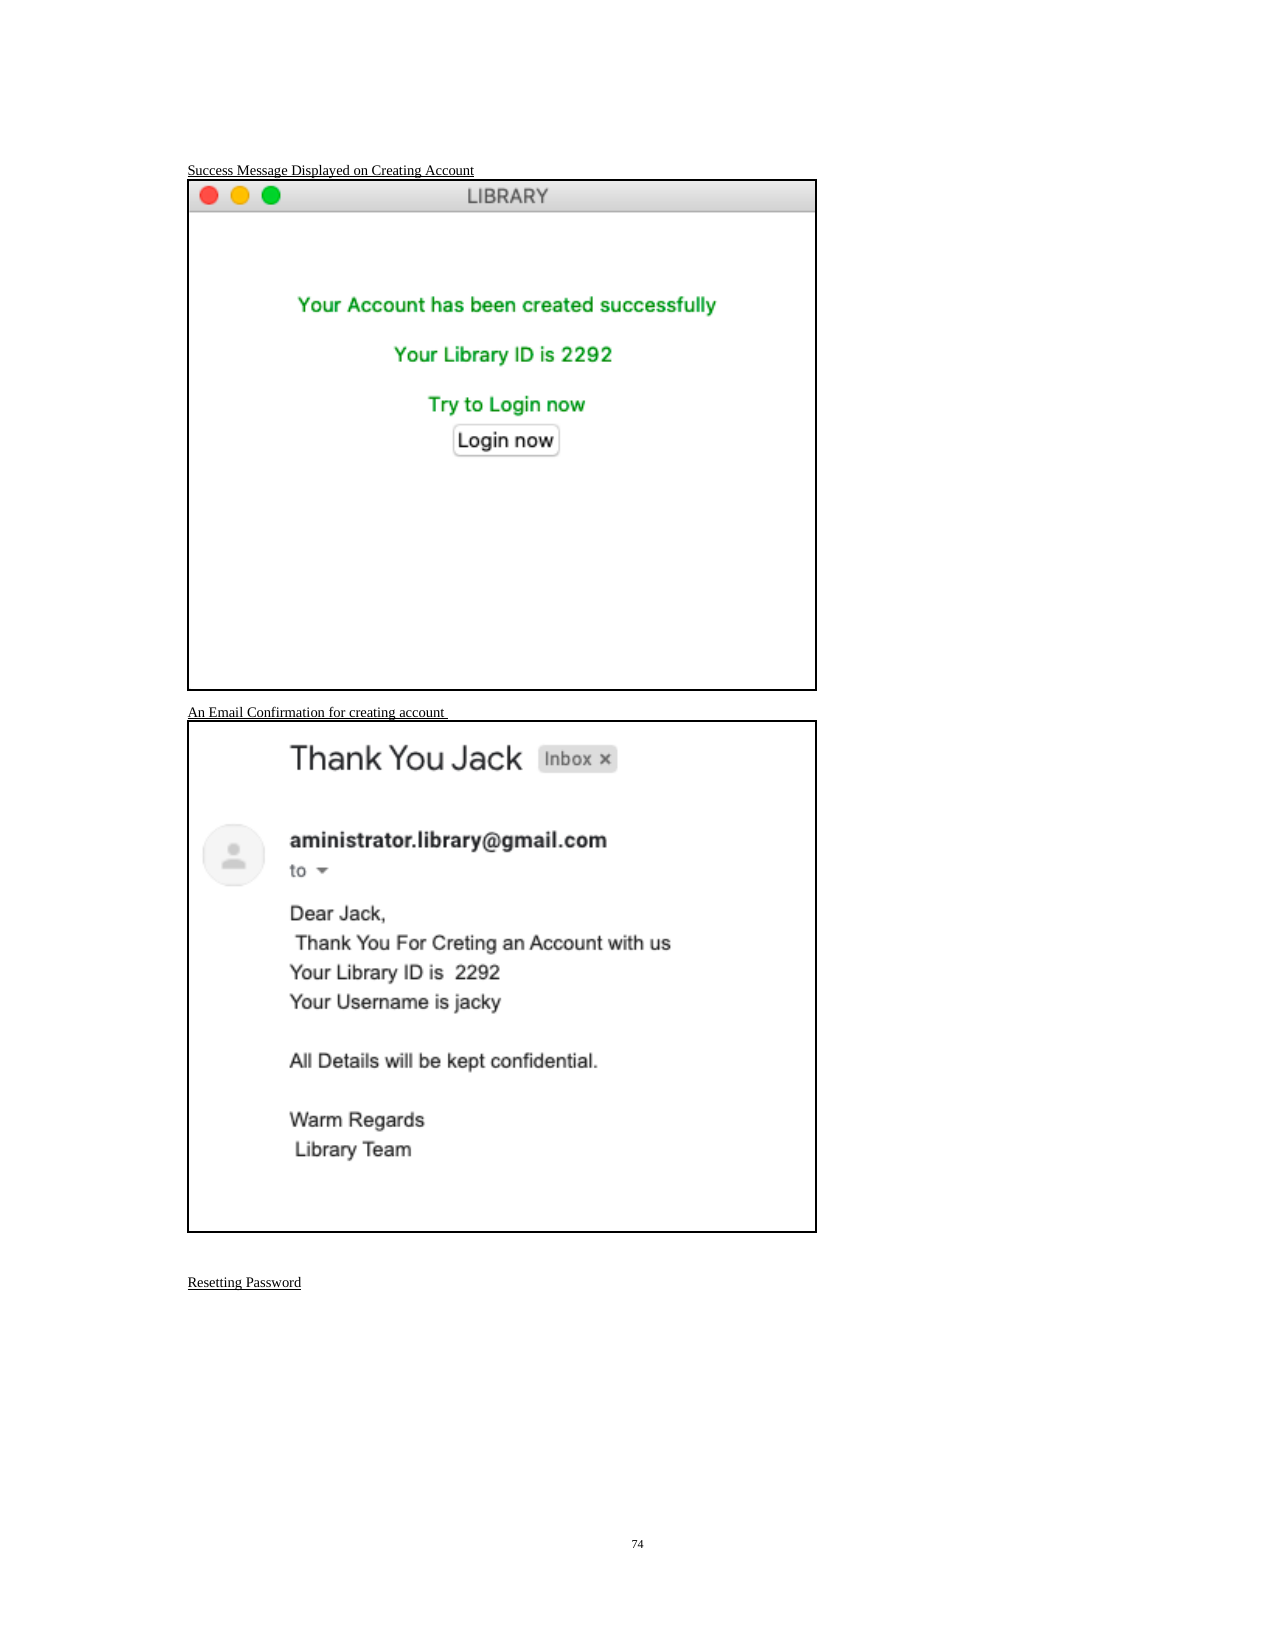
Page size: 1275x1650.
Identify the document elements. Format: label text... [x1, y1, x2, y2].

text Success Message Displayed on Creating Account [187, 150, 1087, 179]
text An Email Confirmation for creating account [187, 691, 1087, 720]
picture [189, 181, 815, 689]
picture [189, 722, 815, 1231]
text Resetting Password [187, 1262, 1087, 1291]
